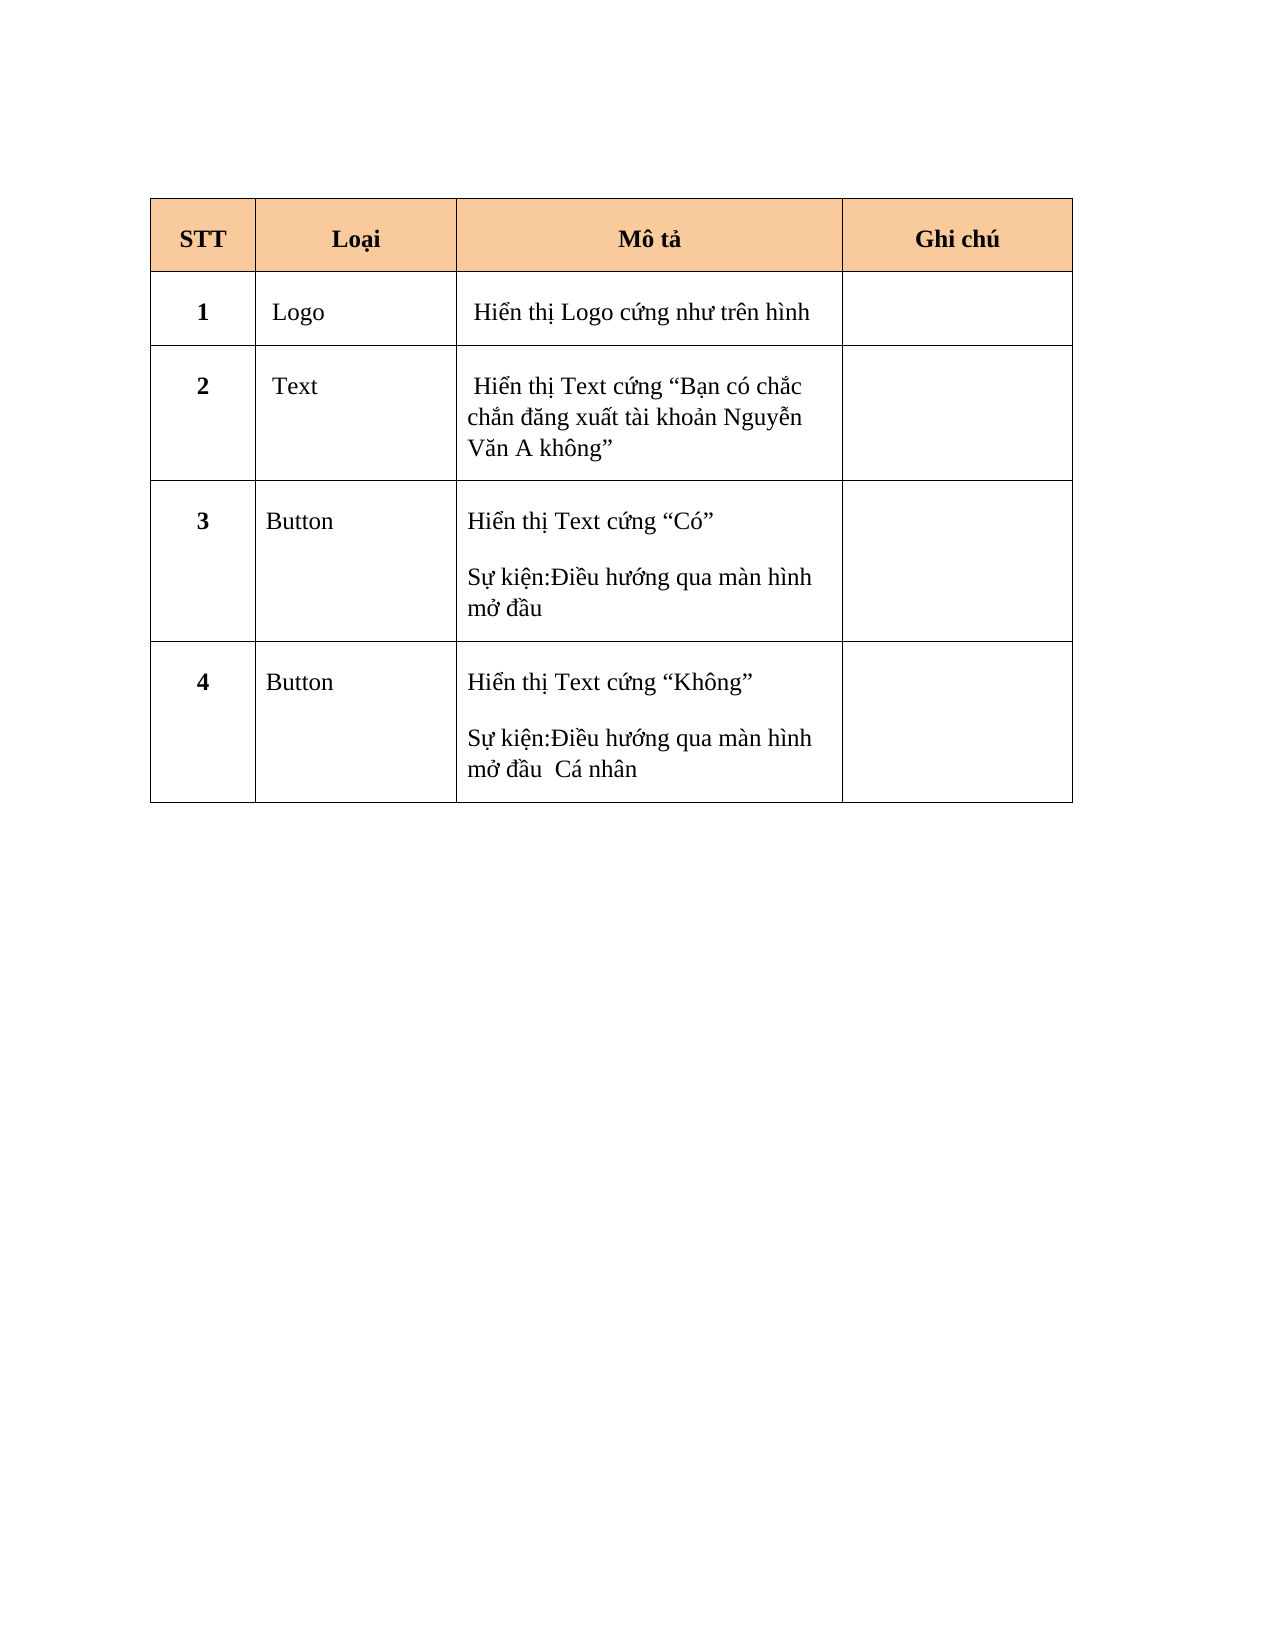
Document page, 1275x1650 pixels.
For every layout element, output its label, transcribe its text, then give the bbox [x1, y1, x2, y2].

table_header Ghi chú [843, 199, 1072, 271]
table_header Mô tả [457, 199, 842, 271]
table_cell Text [256, 346, 456, 480]
table_cell [843, 272, 1072, 345]
table_cell 3 [151, 481, 255, 641]
table_cell Logo [256, 272, 456, 345]
table_cell [843, 642, 1072, 802]
table_cell 4 [151, 642, 255, 802]
table_cell Hiển thị Logo cứng như trên hình [457, 272, 842, 345]
table_cell Button [256, 642, 456, 802]
table_cell Hiển thị Text cứng “Có” Sự kiện:Điều hướng qua màn hình mở đầu [457, 481, 842, 641]
table_header Loại [256, 199, 456, 271]
table_cell Button [256, 481, 456, 641]
table_cell [843, 481, 1072, 641]
table_cell Hiển thị Text cứng “Bạn có chắc chắn đăng xuất tài khoản Nguyễn Văn A không” [457, 346, 842, 480]
table_cell 2 [151, 346, 255, 480]
table_cell 1 [151, 272, 255, 345]
table_cell [843, 346, 1072, 480]
table_header STT [151, 199, 255, 271]
table_cell Hiển thị Text cứng “Không” Sự kiện:Điều hướng qua màn hình mở đầu Cá nhân [457, 642, 842, 802]
